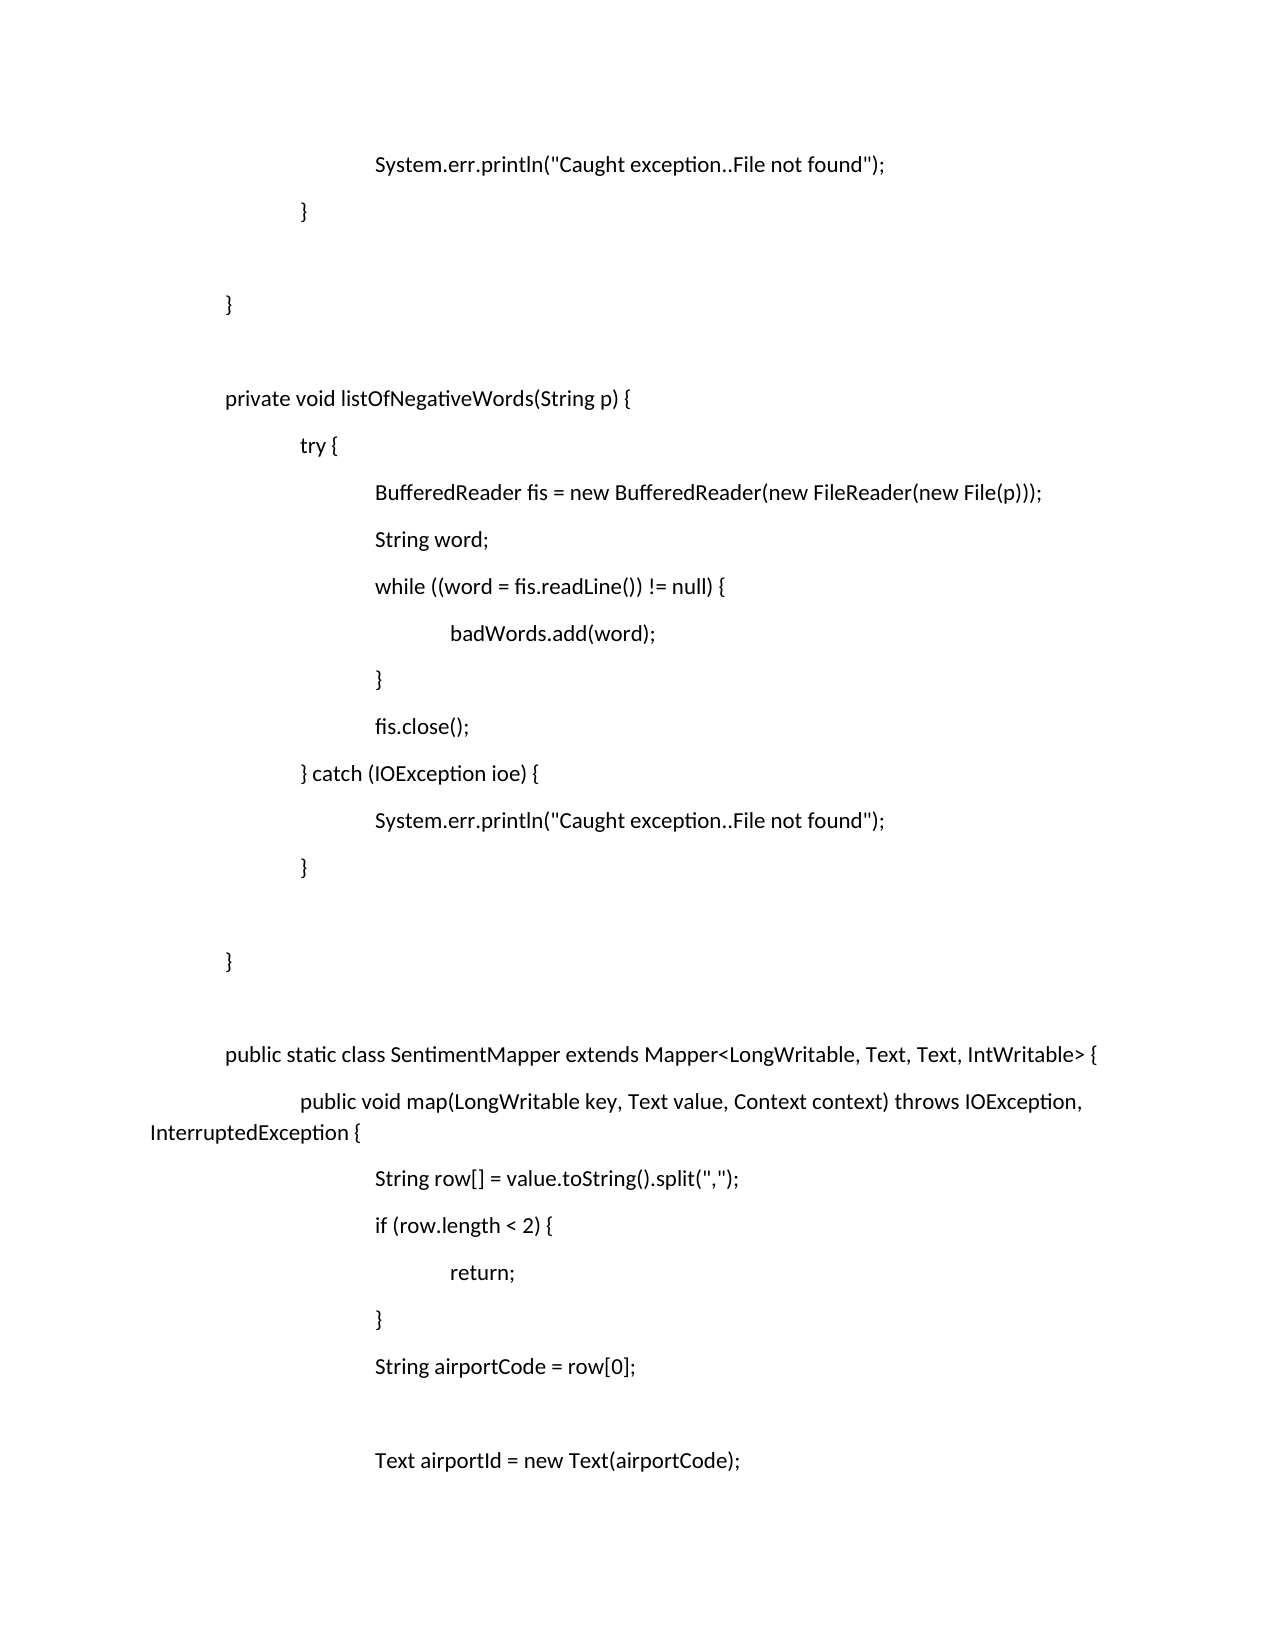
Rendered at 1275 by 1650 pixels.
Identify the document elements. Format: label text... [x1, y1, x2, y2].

text } [150, 947, 1125, 975]
text try { [150, 431, 1125, 459]
text if (row.length < 2) { [150, 1211, 1125, 1239]
text } [150, 291, 1125, 319]
text } catch (IOException ioe) { [150, 759, 1125, 787]
text } [150, 1305, 1125, 1333]
text Text airportId = new Text(airportCode); [150, 1446, 1125, 1474]
text System.err.println("Caught exception..File not found"); [150, 806, 1125, 834]
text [150, 478, 1125, 506]
text System.err.println("Caught exception..File not found"); [150, 150, 1125, 178]
text badWords.add(word); [150, 619, 1125, 647]
text String word; [150, 525, 1125, 553]
text } [150, 197, 1125, 225]
text String row[] = value.toString().split(","); [150, 1164, 1125, 1193]
text String airportCode = row[0]; [150, 1352, 1125, 1380]
text return; [150, 1258, 1125, 1286]
text public static class SentimentMapper extends Mapper<LongWritable, Text, Text, IntWritable> { [150, 1041, 1125, 1069]
text } [150, 853, 1125, 881]
text public void map(LongWritable key, Text value, Context context) throws IOException, InterruptedException { [150, 1087, 1125, 1146]
text while ((word = fis.readLine()) != null) { [150, 572, 1125, 600]
text private void listOfNegativeWords(String p) { [150, 384, 1125, 412]
text fis.close(); [150, 712, 1125, 741]
text } [150, 666, 1125, 694]
